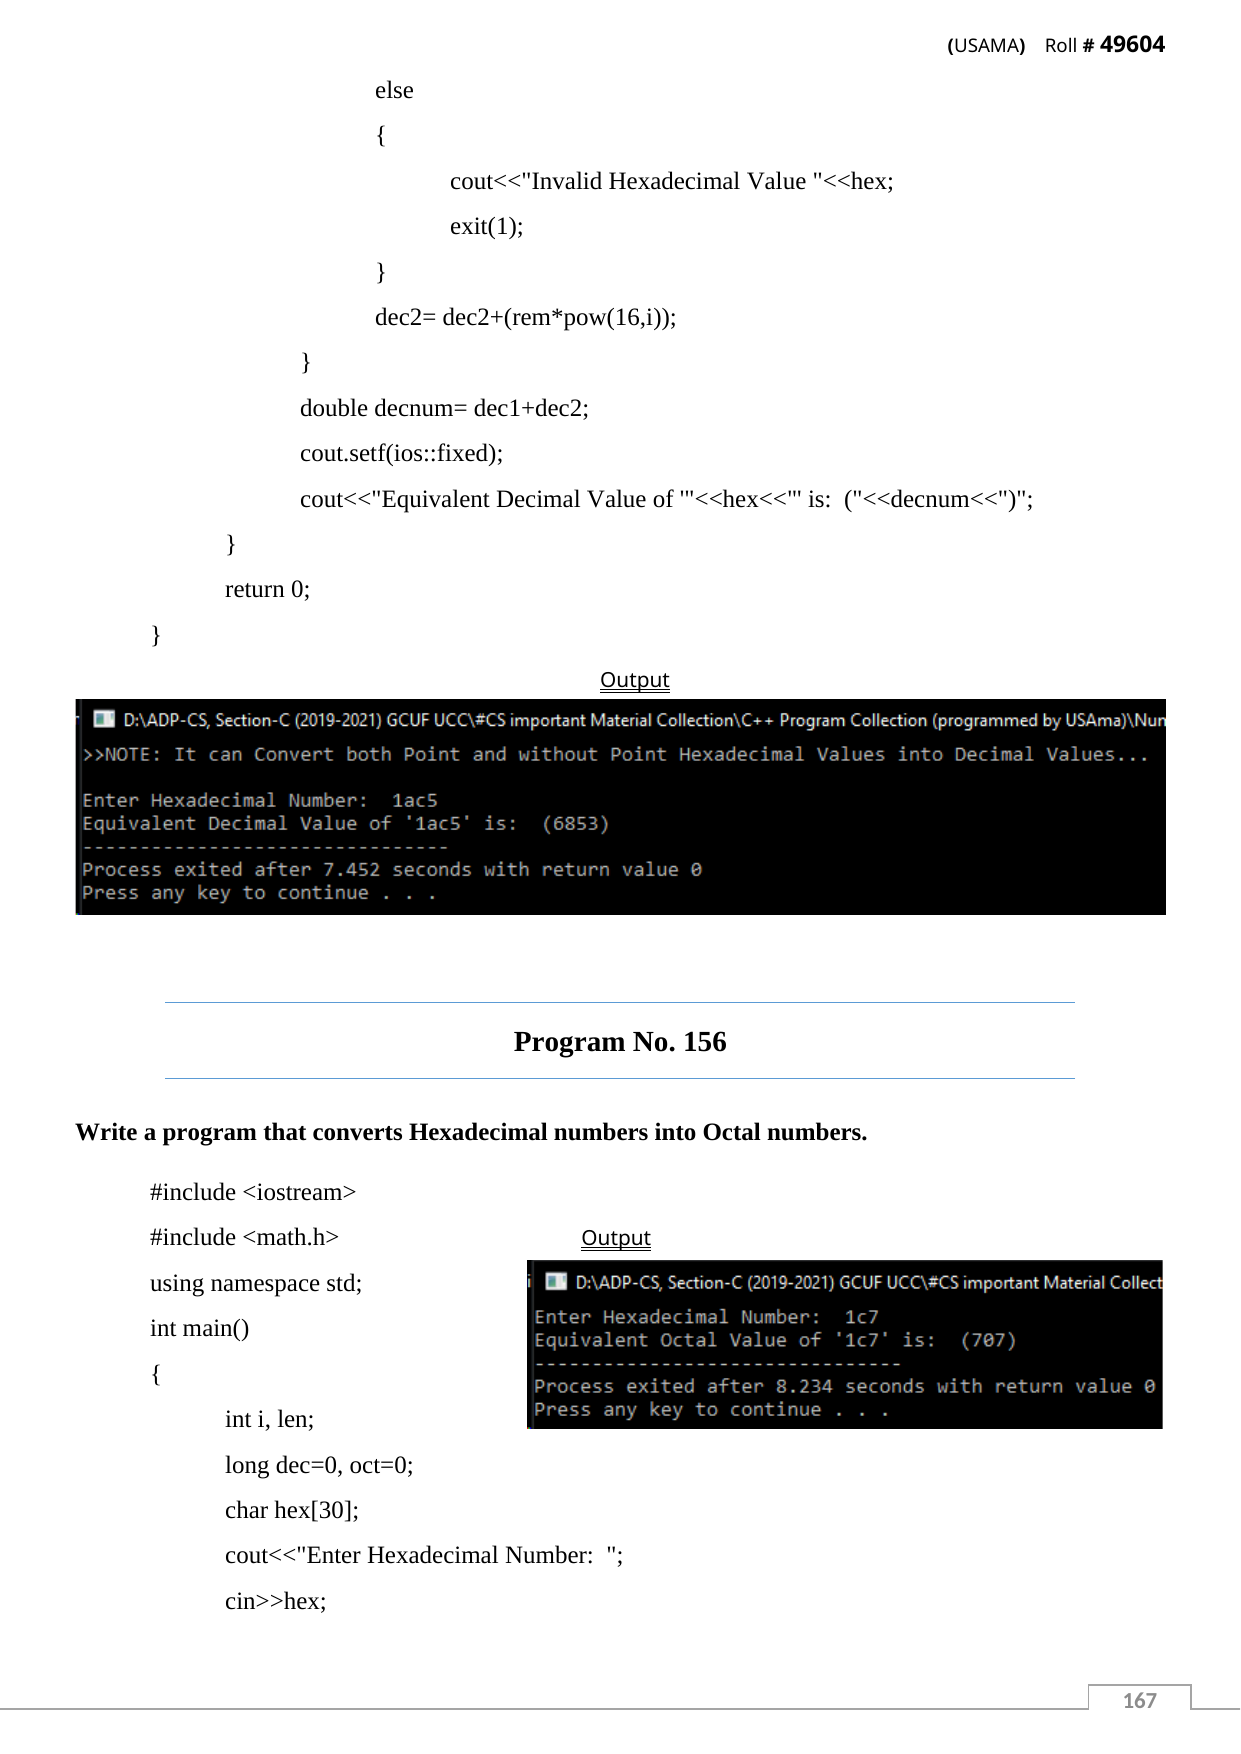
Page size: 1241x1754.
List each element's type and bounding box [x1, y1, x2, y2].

picture [75, 699, 1166, 915]
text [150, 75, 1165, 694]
picture [527, 1260, 1163, 1429]
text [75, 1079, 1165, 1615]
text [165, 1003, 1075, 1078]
